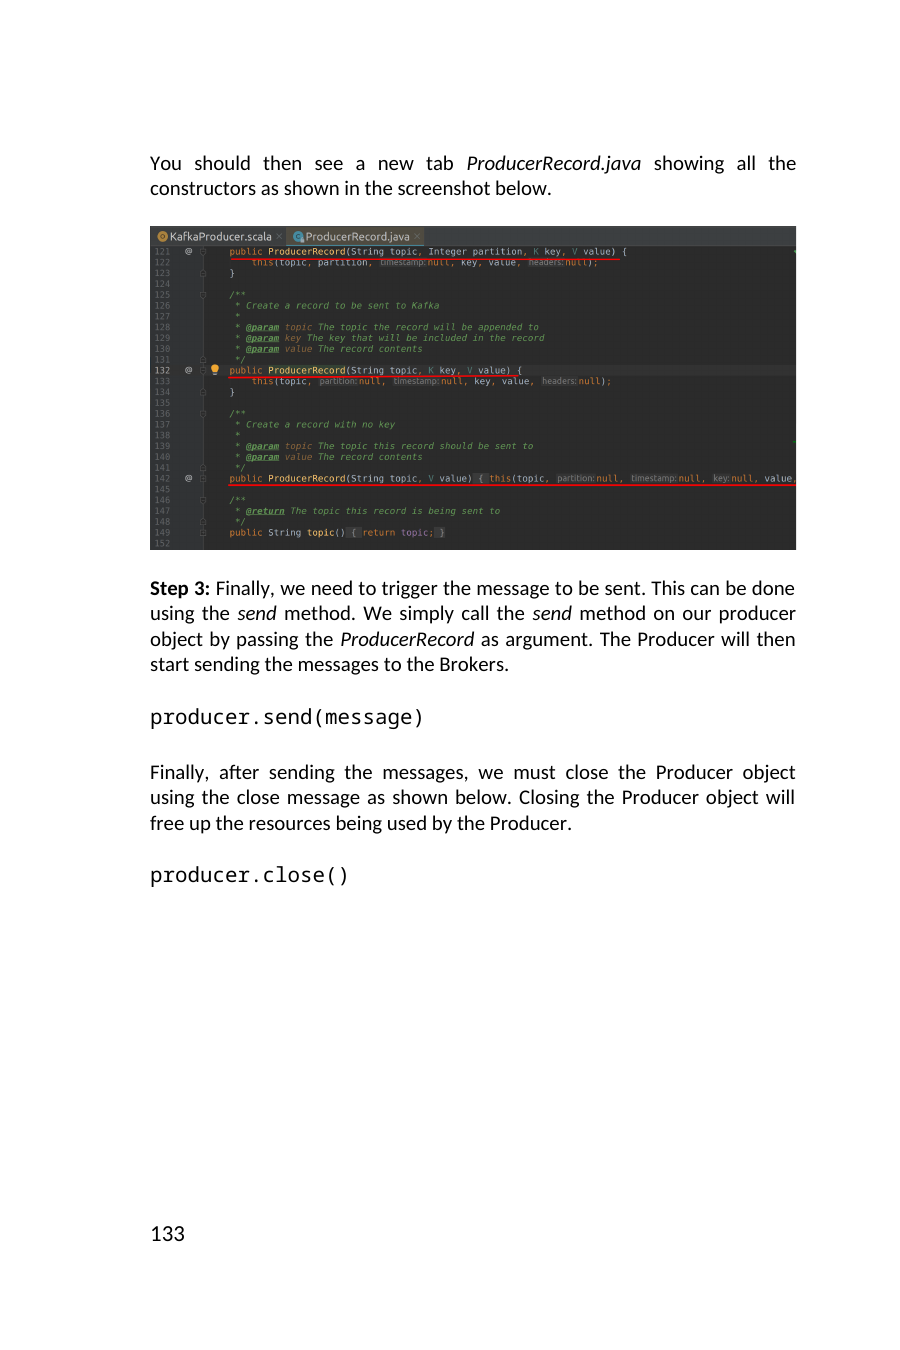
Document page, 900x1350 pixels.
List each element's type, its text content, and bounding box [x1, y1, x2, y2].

text producer.send(message) [150, 702, 796, 730]
text Finally, after sending the messages, we must close the Producer object using the close message as shown below. Closing the Producer object will free up the resources being used by the Producer. [150, 759, 796, 835]
text Step 3: Finally, we need to trigger the message to be sent. This can be done using the send method. We simply call the send method on our producer object by passing the ProducerRecord as argument. The Producer will then start sending the messages to the Brokers. [150, 575, 796, 677]
text You should then see a new tab ProducerRecord.java showing all the constructors as shown in the screenshot below. [150, 150, 796, 201]
text producer.close() [150, 861, 796, 889]
picture [150, 226, 797, 550]
